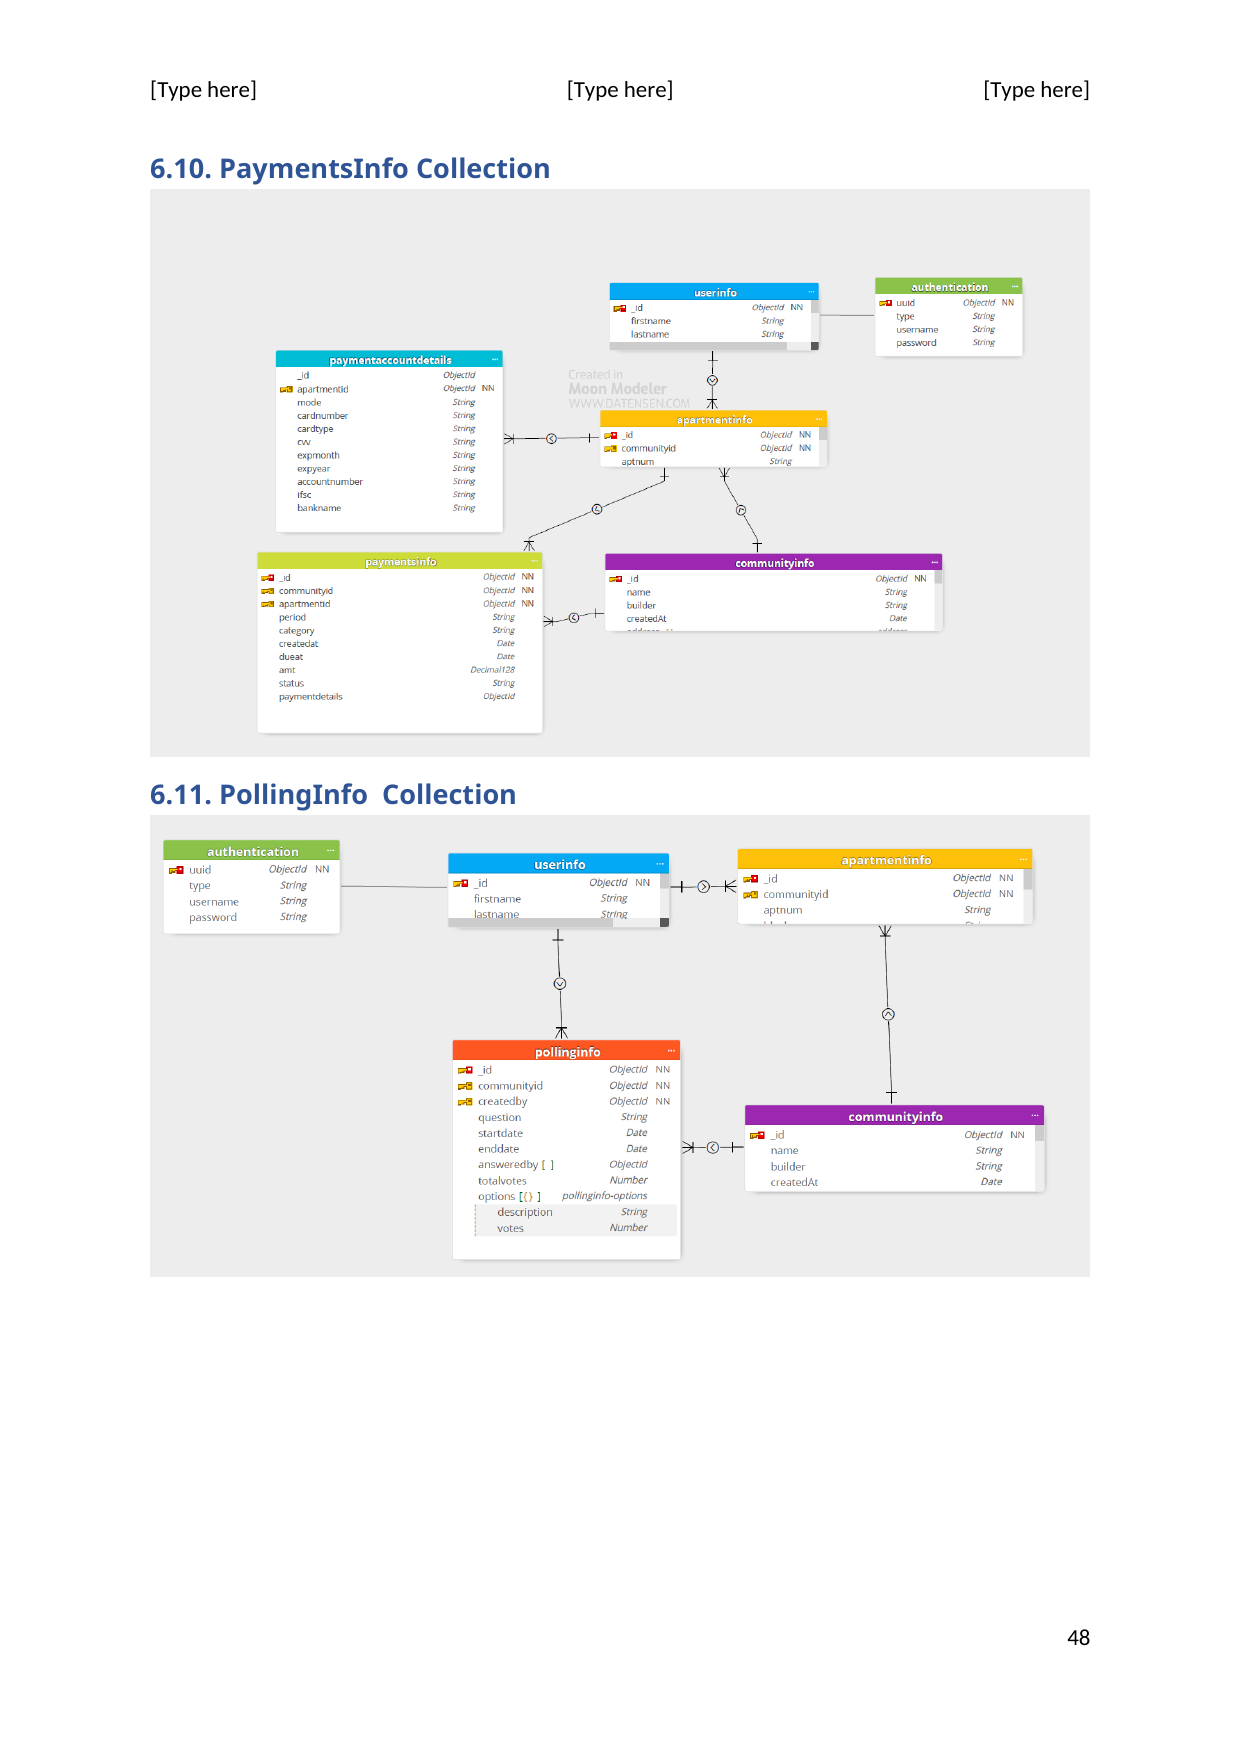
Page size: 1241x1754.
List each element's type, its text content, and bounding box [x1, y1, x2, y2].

subtitle 6.11. PollingInfo Collection [150, 776, 1090, 812]
picture [150, 189, 1091, 757]
picture [150, 815, 1091, 1277]
subtitle 6.10. PaymentsInfo Collection [150, 150, 1090, 187]
